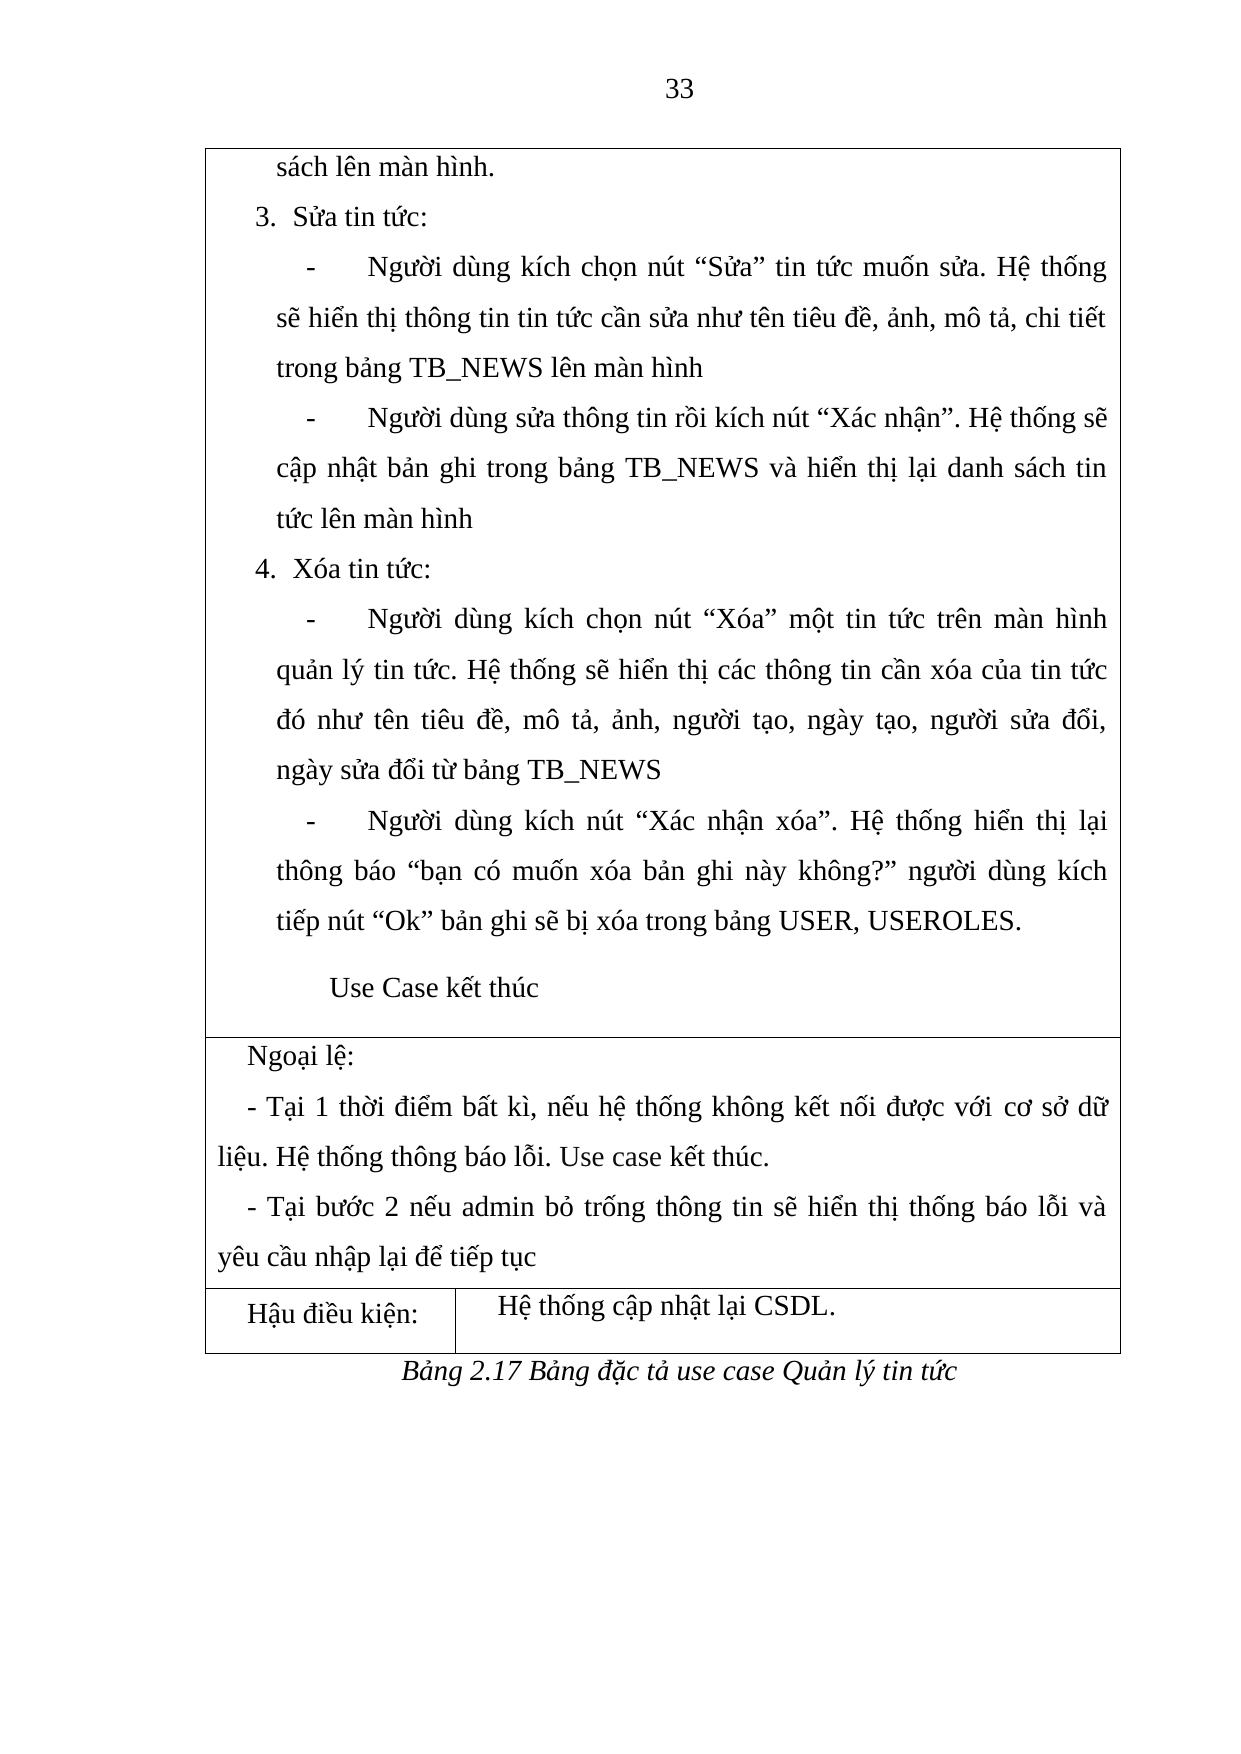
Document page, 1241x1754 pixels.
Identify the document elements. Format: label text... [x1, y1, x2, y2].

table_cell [206, 149, 1120, 1037]
table_cell Hệ thống cập nhật lại CSDL. [456, 1289, 1120, 1352]
table_cell Ngoại lệ: - Tại 1 thời điểm bất kì, nếu hệ thống không kết nối được với cơ sở dữ liệu. Hệ thống thông báo lỗi. Use case kết thúc. - Tại bước 2 nếu admin bỏ trống thông tin sẽ hiển thị thống báo lỗi và yêu cầu nhập lại để tiếp tục [206, 1038, 1120, 1287]
table_cell Hậu điều kiện: [206, 1289, 455, 1352]
text Bảng 2.17 Bảng đặc tả use case Quản lý tin tức [207, 1353, 1122, 1387]
